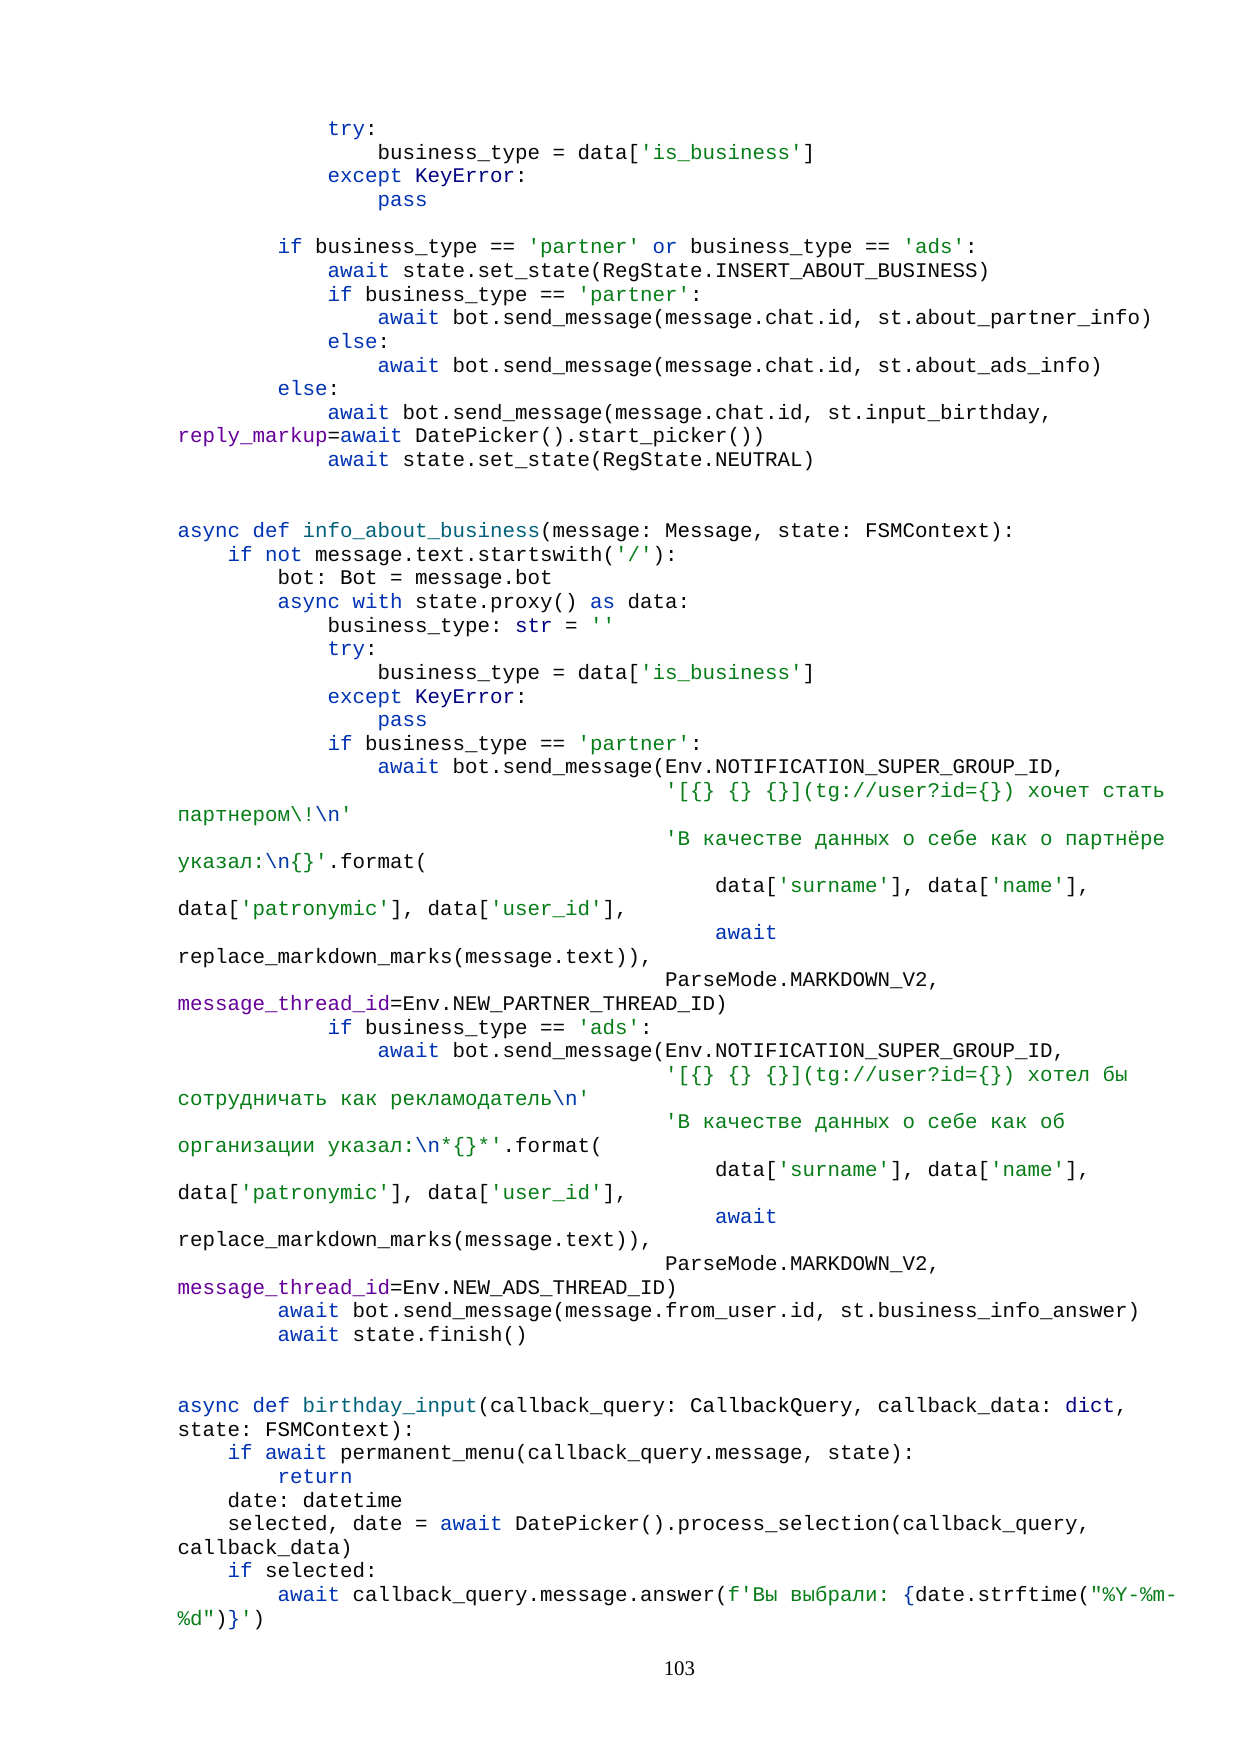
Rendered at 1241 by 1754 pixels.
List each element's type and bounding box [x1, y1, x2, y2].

text [177, 118, 1181, 1631]
